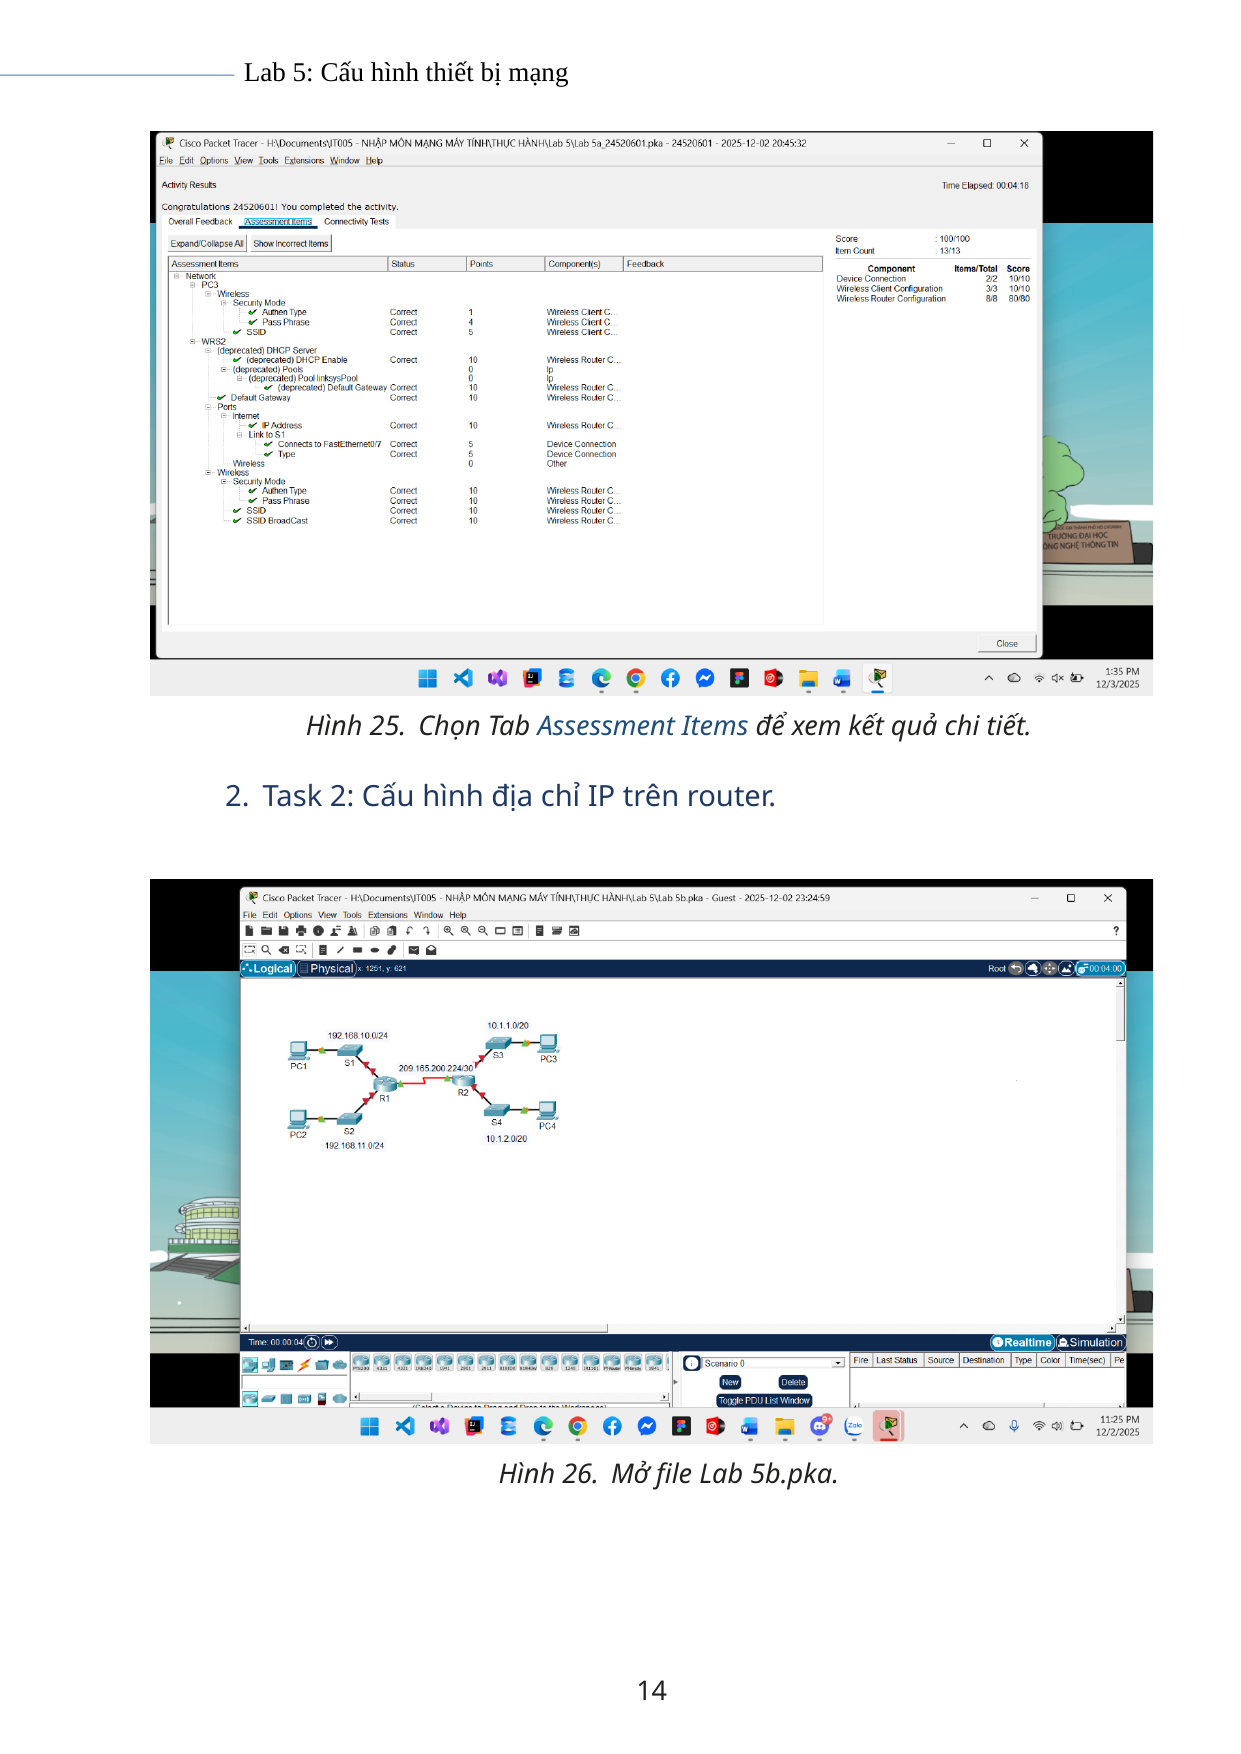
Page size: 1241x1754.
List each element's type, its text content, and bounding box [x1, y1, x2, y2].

text Mở file Lab 5b.pka. [187, 1455, 1153, 1492]
picture [150, 131, 1154, 696]
text Chọn Tab Assessment Items để xem kết quả chi tiết. [187, 706, 1153, 743]
subtitle Task 2: Cấu hình địa chỉ IP trên router. [225, 776, 1153, 815]
picture [150, 879, 1154, 1444]
